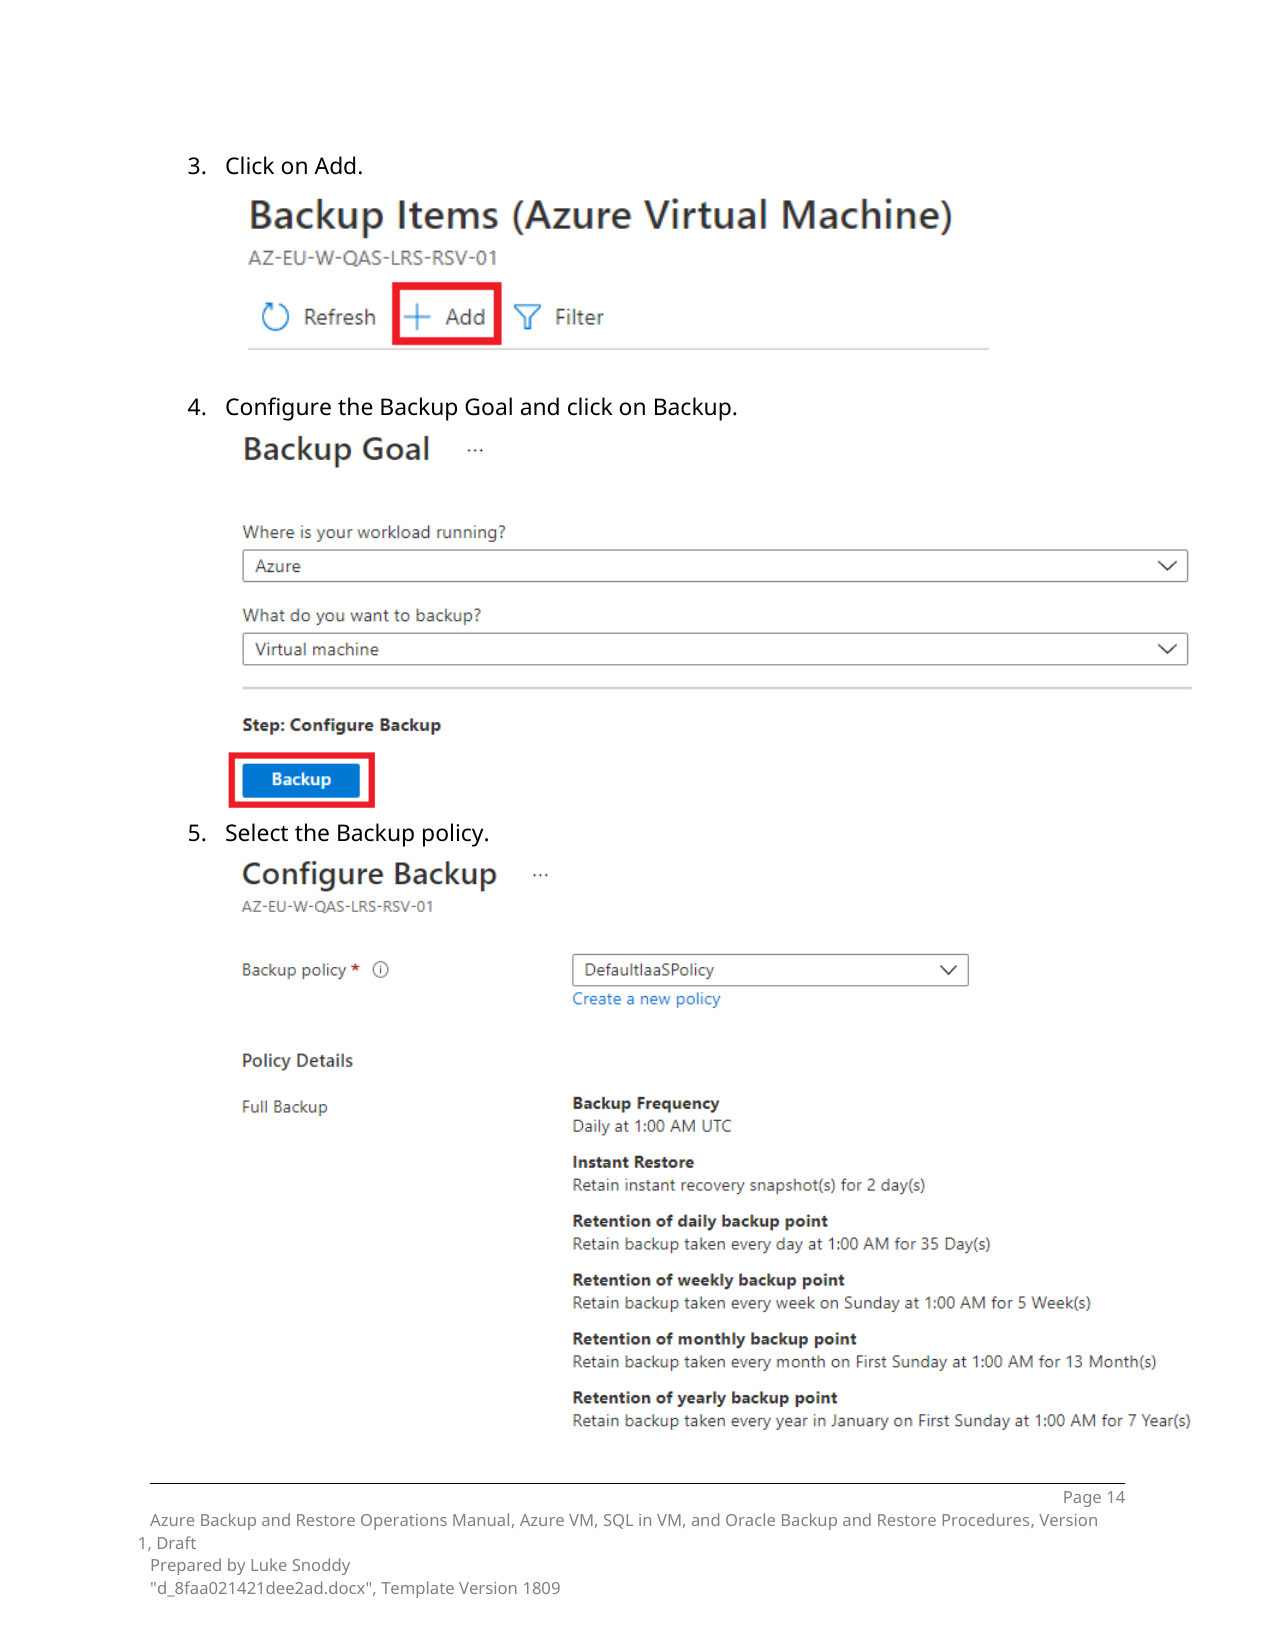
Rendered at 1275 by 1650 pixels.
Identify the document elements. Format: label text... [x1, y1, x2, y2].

picture [225, 185, 989, 350]
list Click on Add. [187, 150, 1125, 181]
list Select the Backup policy. [187, 817, 1125, 848]
picture [225, 426, 1200, 813]
picture [225, 853, 1200, 1460]
list Configure the Backup Goal and click on Backup. [187, 391, 1125, 422]
